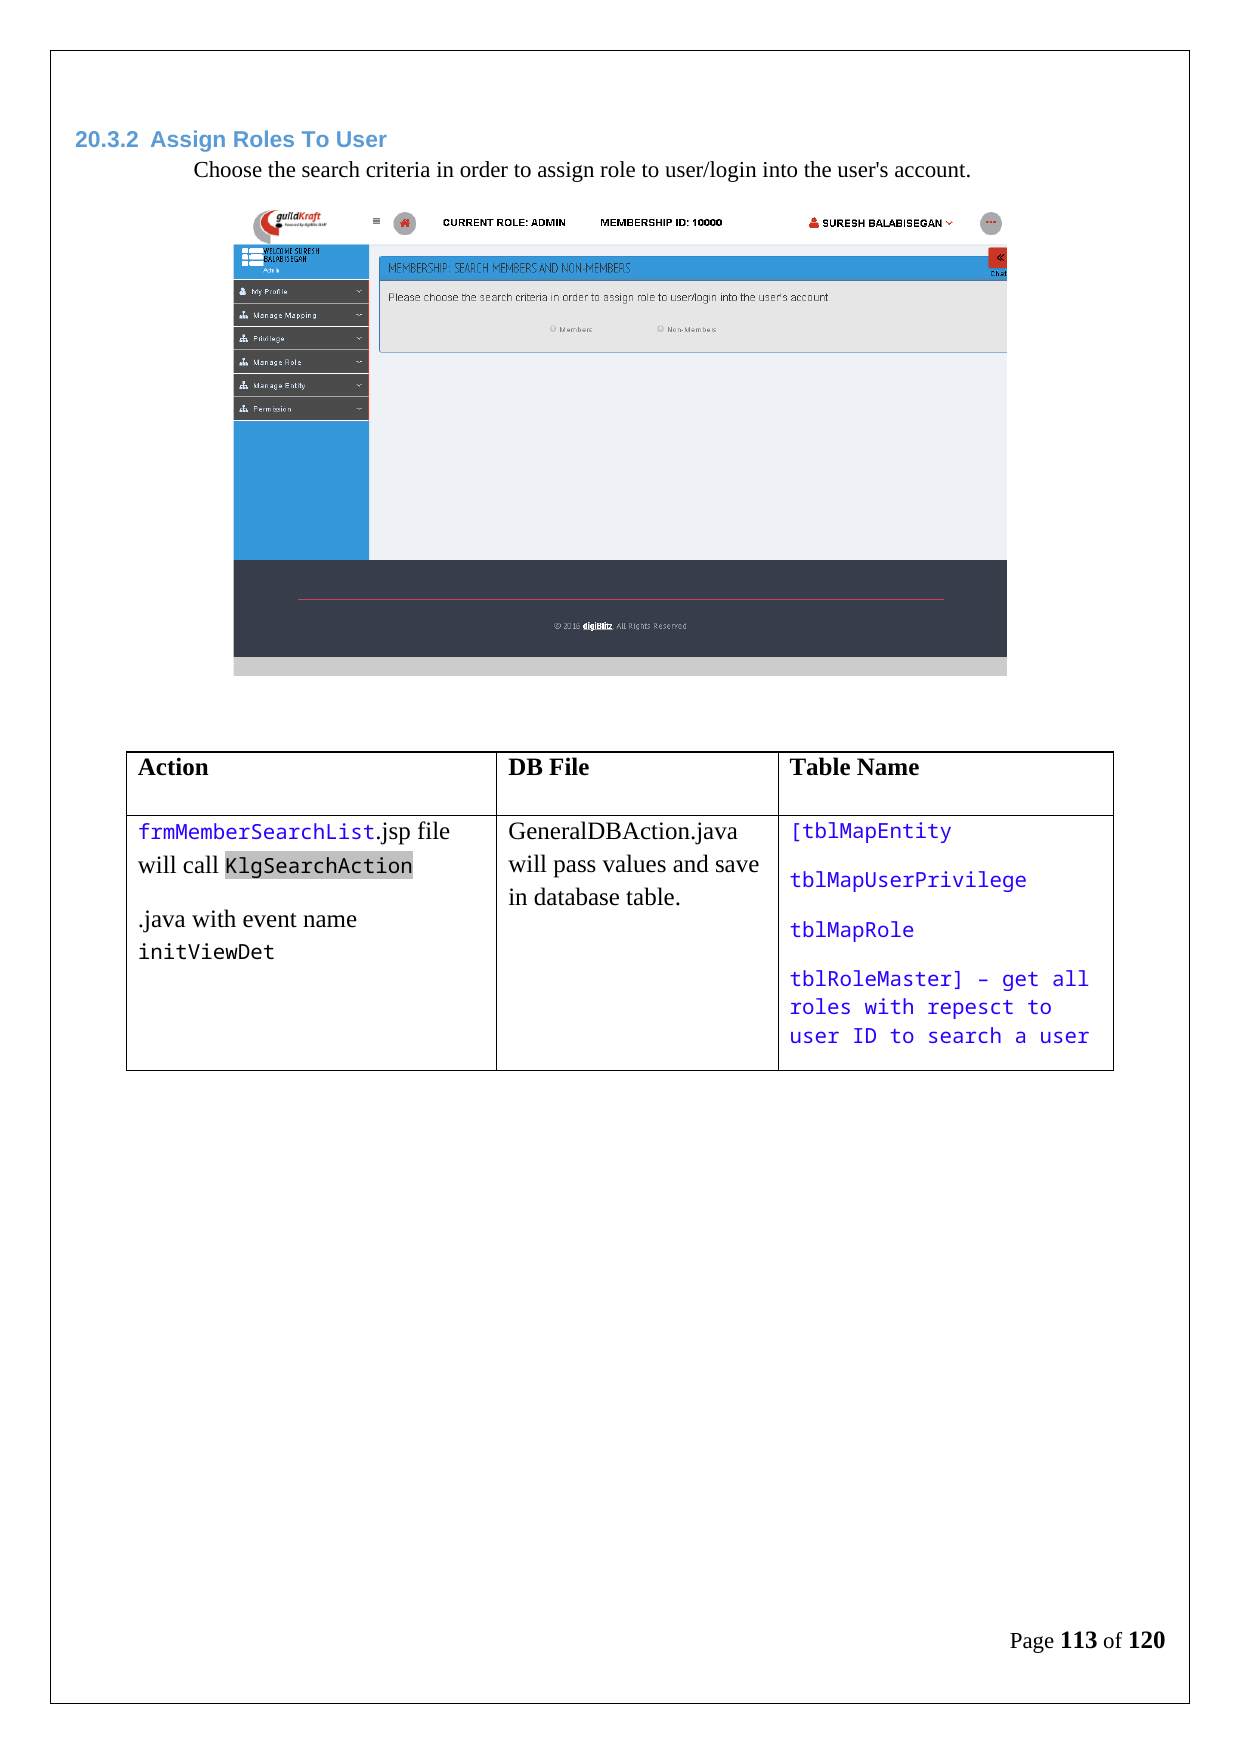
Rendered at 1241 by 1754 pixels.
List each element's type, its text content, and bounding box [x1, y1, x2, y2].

table_cell GeneralDBAction.java will pass values and save in database table. [497, 816, 778, 1070]
table_cell frmMemberSearchList.jsp file will call KlgSearchAction .java with event name initViewDet [127, 816, 496, 1070]
picture [233, 207, 1007, 676]
text Choose the search criteria in order to assign role to user/login into the user's account. [187, 156, 1165, 183]
subtitle Assign Roles To User [75, 126, 1165, 152]
table_header Table Name [779, 753, 1113, 815]
table_cell [tblMapEntity tblMapUserPrivilege tblMapRole tblRoleMaster] – get all roles with repesct to user ID to search a user [779, 816, 1113, 1070]
table_header DB File [497, 753, 778, 815]
table_header Action [127, 753, 496, 815]
